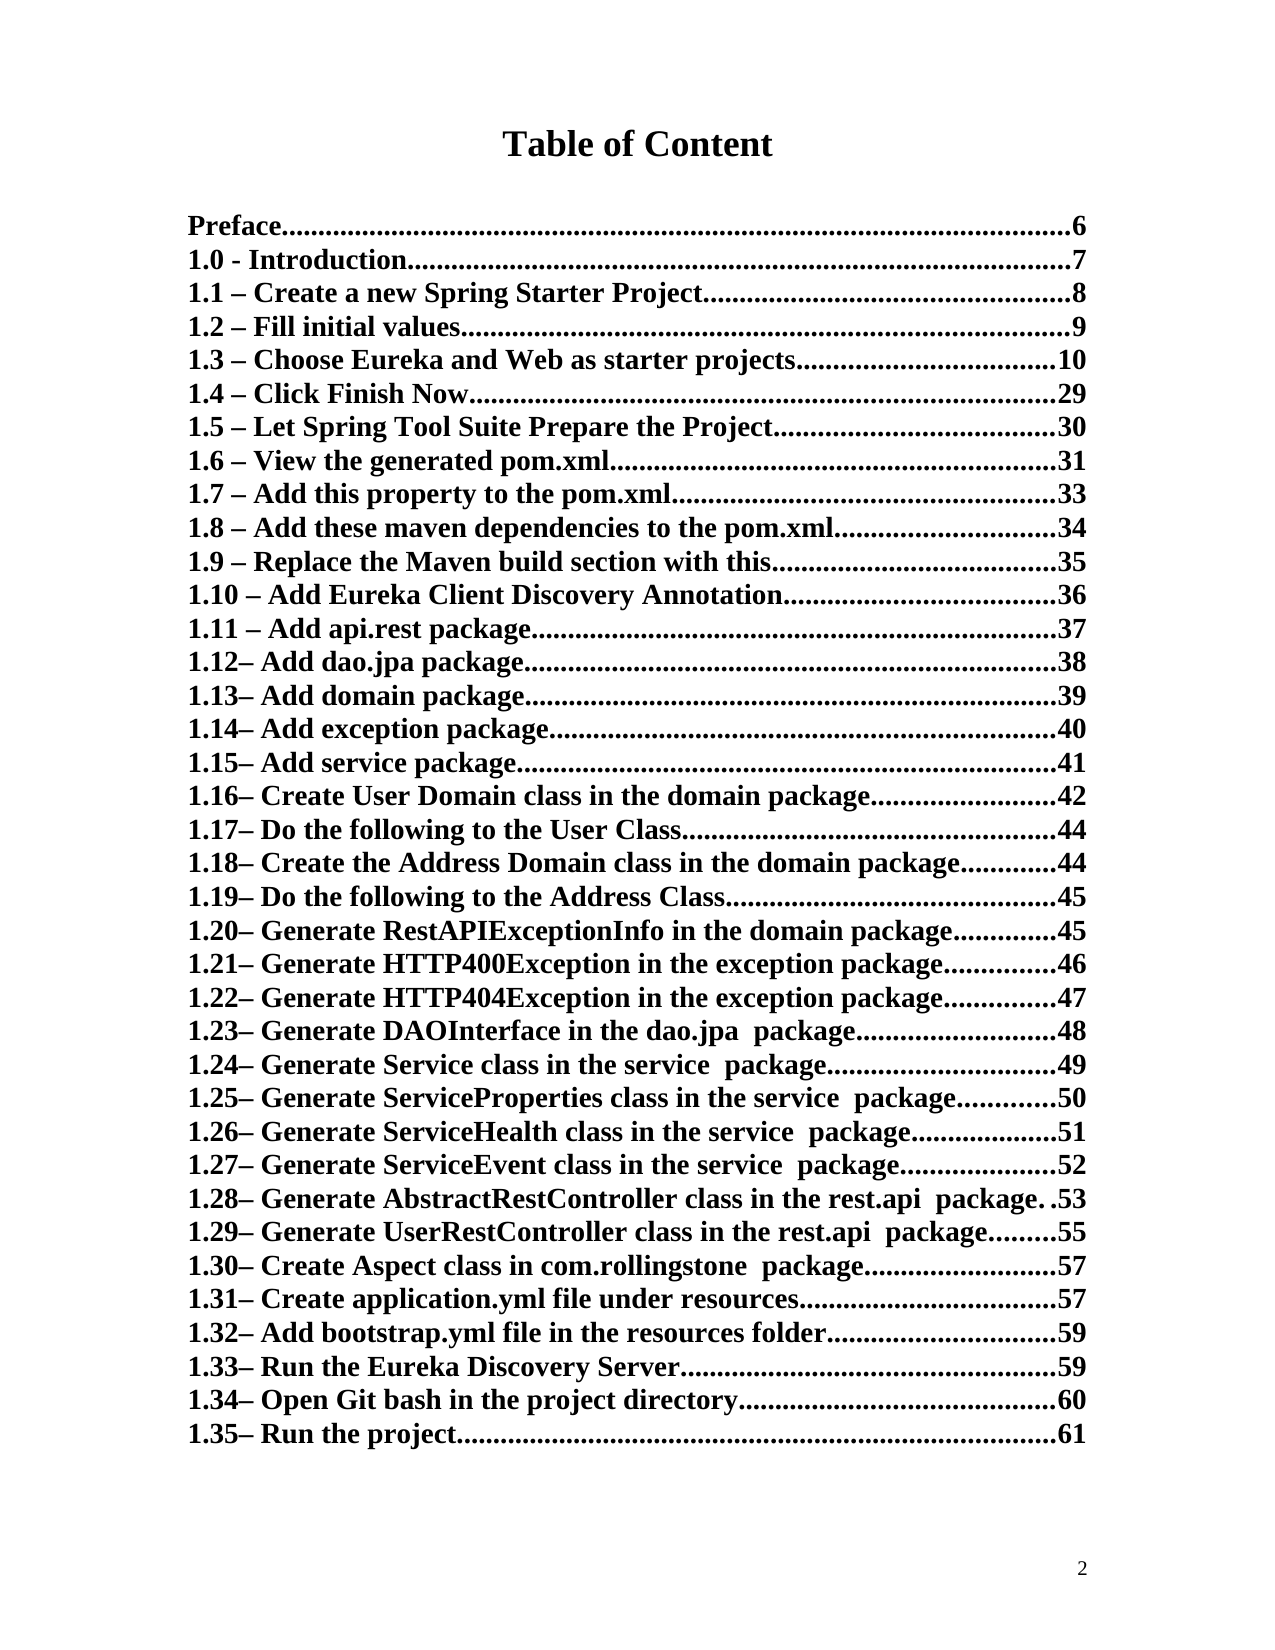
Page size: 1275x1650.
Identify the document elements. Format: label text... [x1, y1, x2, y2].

text Table of Content [187, 121, 1087, 164]
